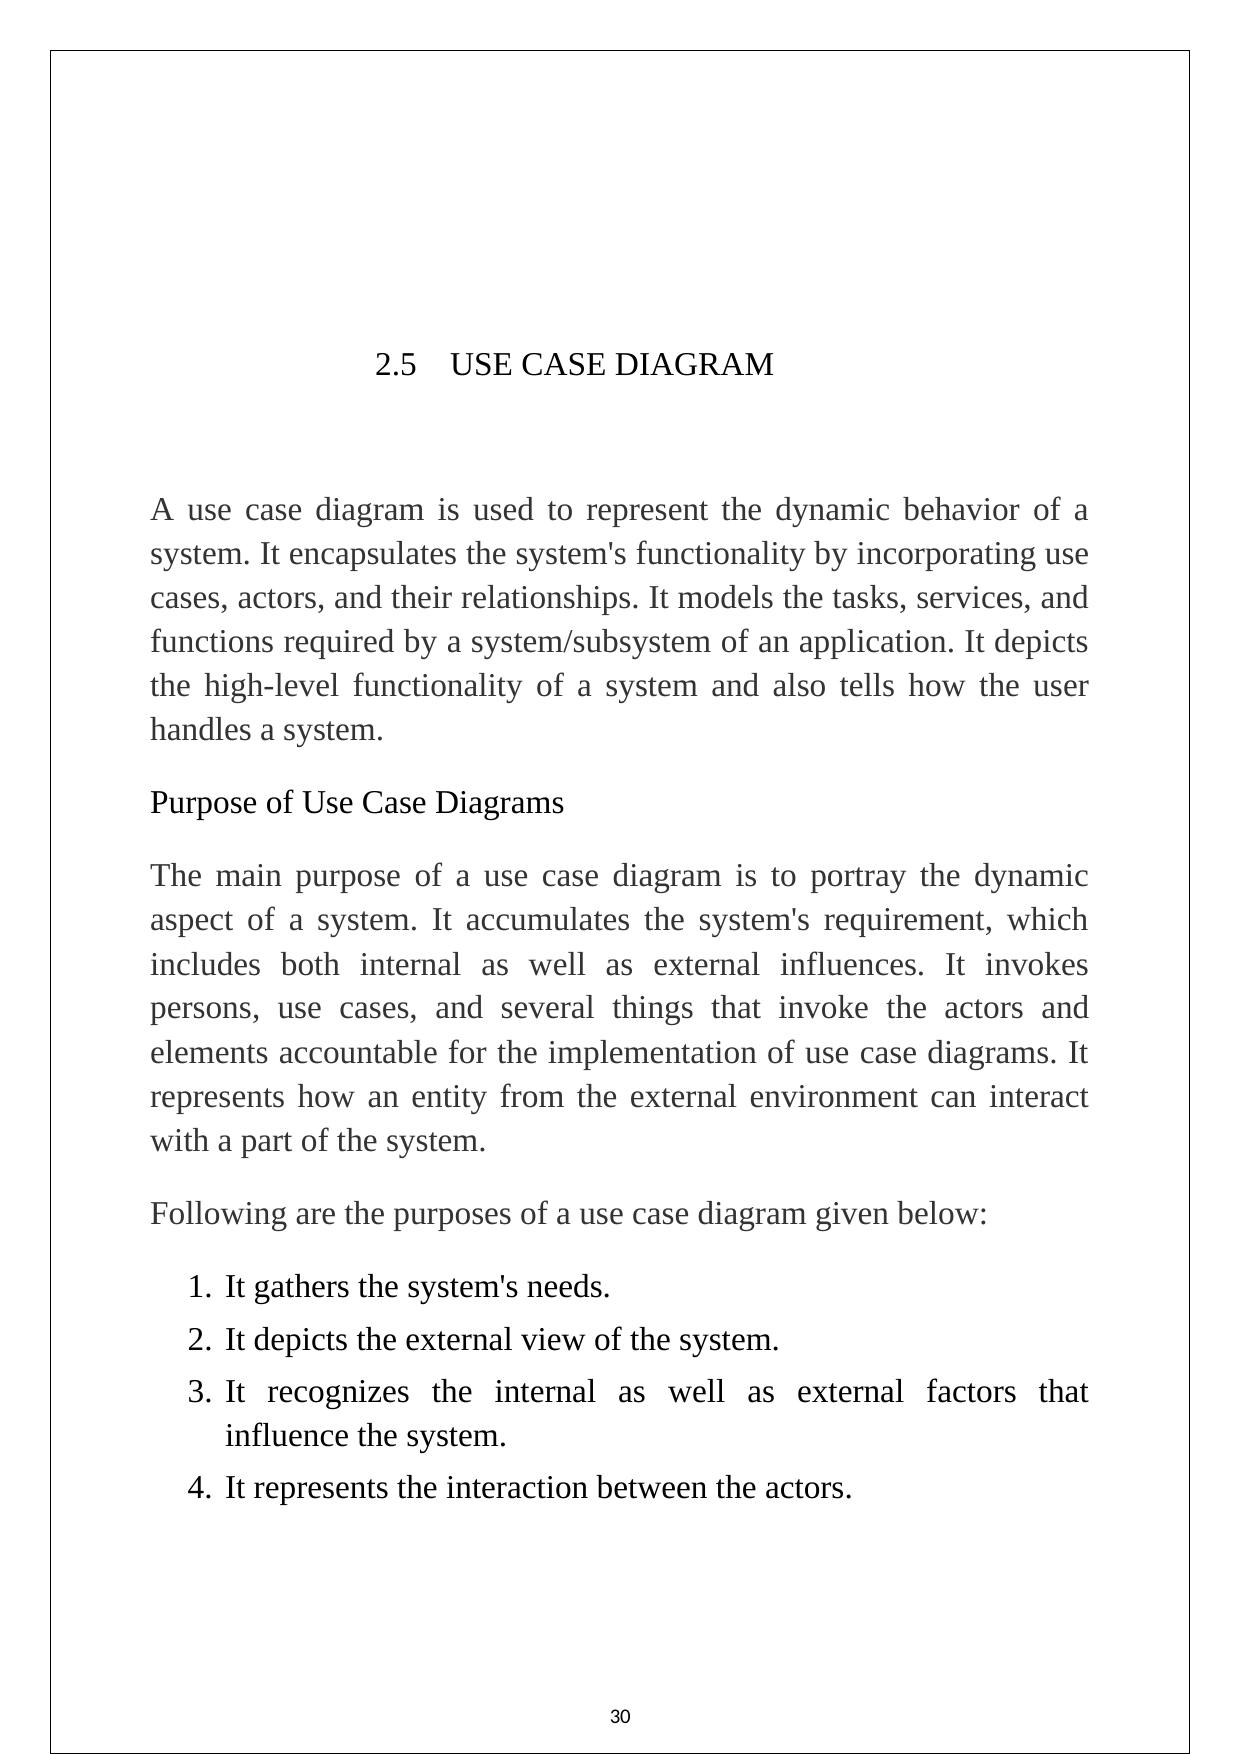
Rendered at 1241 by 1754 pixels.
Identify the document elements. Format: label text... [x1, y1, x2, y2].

list It depicts the external view of the system. [187, 1319, 1090, 1357]
list 2.5 USE CASE DIAGRAM [300, 345, 1090, 383]
list It recognizes the internal as well as external factors that influence the system. [187, 1371, 1090, 1454]
text The main purpose of a use case diagram is to portray the dynamic aspect of a system. It accumulates the system's requirement, which includes both internal as well as external influences. It invokes persons, use cases, and several things that invoke the actors and elements accountable for the implementation of use case diagrams. It represents how an entity from the external environment can interact with a part of the system. [150, 856, 1090, 1158]
subtitle Purpose of Use Case Diagrams [150, 782, 1090, 821]
text Following are the purposes of a use case diagram given below: [150, 1193, 1090, 1232]
text A use case diagram is used to represent the dynamic behavior of a system. It encapsulates the system's functionality by incorporating use cases, actors, and their relationships. It models the tasks, services, and functions required by a system/subsystem of an application. It depicts the high-level functionality of a system and also tells how the user handles a system. [150, 489, 1090, 747]
list It represents the interaction between the actors. [187, 1468, 1090, 1506]
list It gathers the system's needs. [187, 1266, 1090, 1305]
